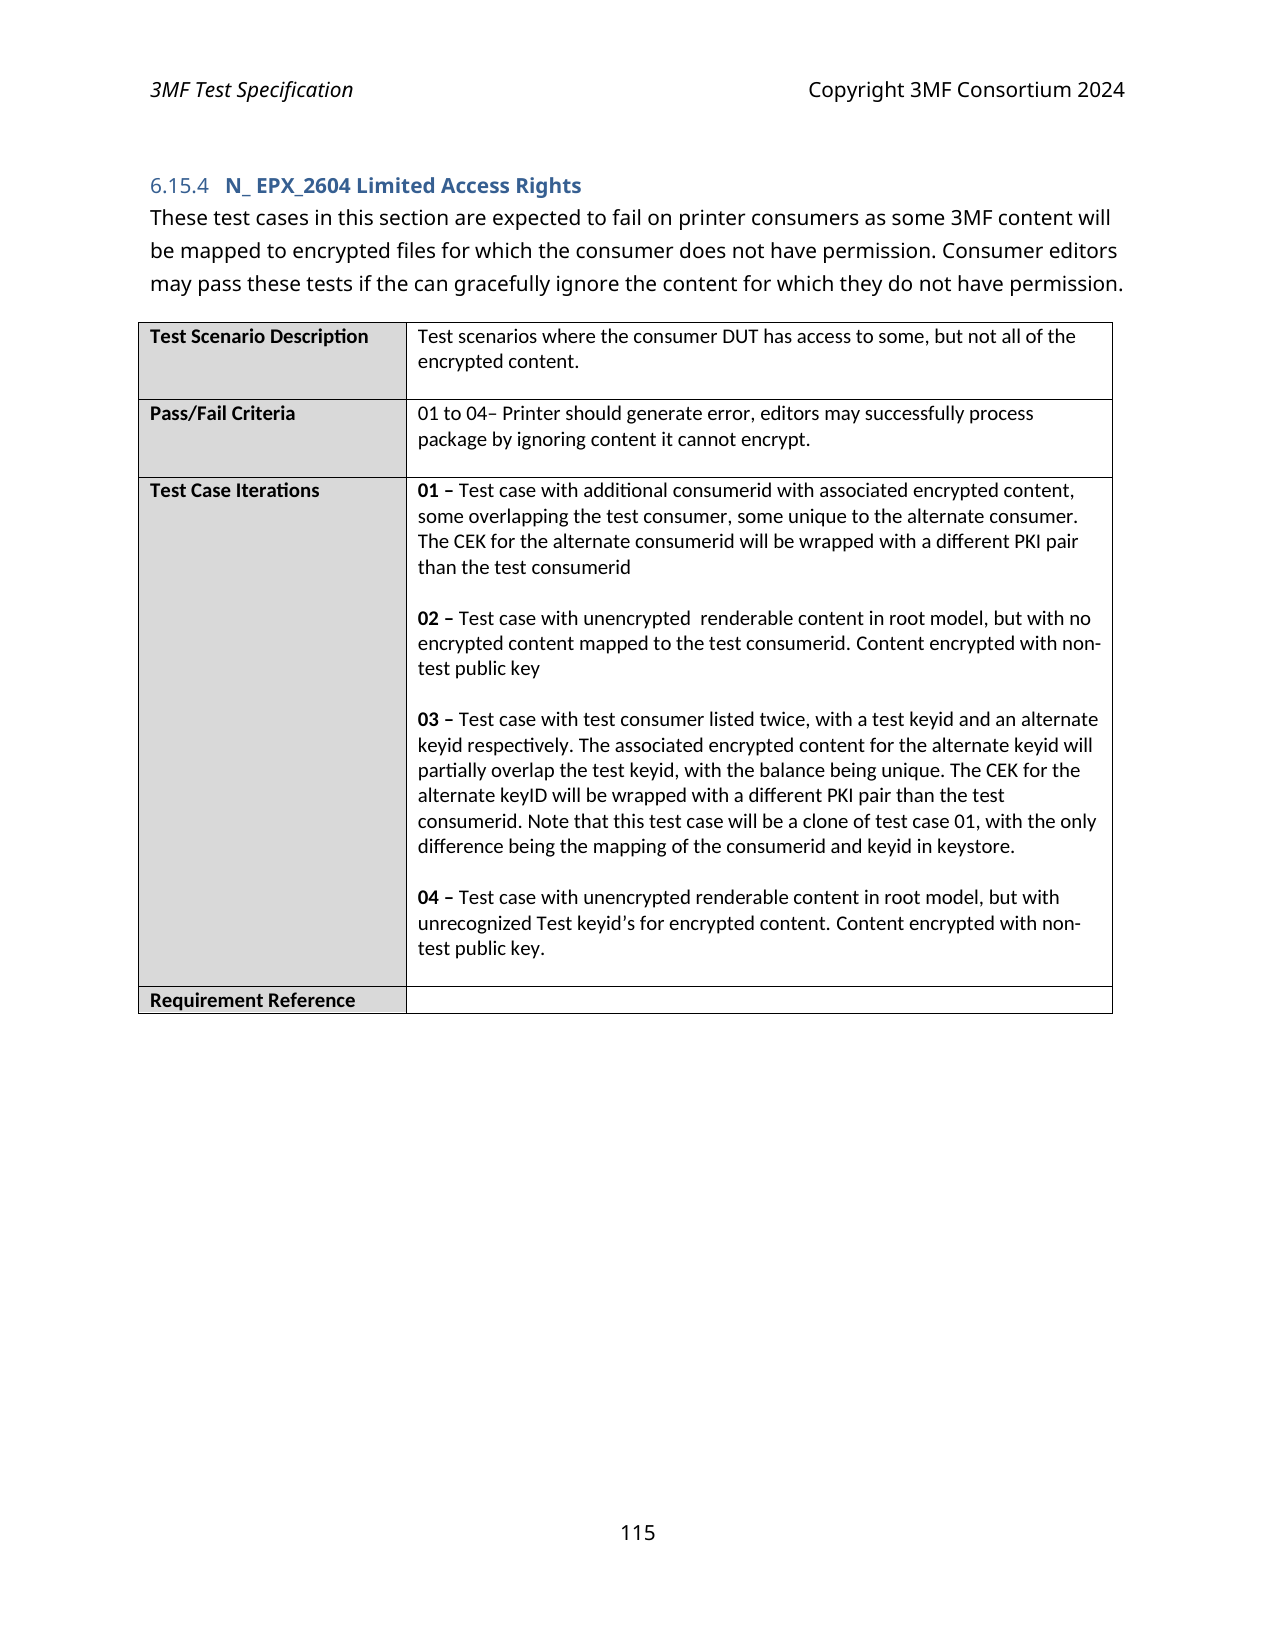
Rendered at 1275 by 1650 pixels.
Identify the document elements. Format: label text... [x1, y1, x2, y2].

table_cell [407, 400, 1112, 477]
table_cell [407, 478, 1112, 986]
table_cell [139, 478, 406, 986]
subtitle N_ EPX_2604 Limited Access Rights [150, 171, 1125, 199]
text These test cases in this section are expected to fail on printer consumers as some 3MF content will be mapped to encrypted files for which the consumer does not have permission. Consumer editors may pass these tests if the can gracefully ignore the content for which they do not have permission. [150, 203, 1125, 297]
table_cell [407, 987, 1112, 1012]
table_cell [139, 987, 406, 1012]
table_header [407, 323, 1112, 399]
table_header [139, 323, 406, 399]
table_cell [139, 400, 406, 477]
